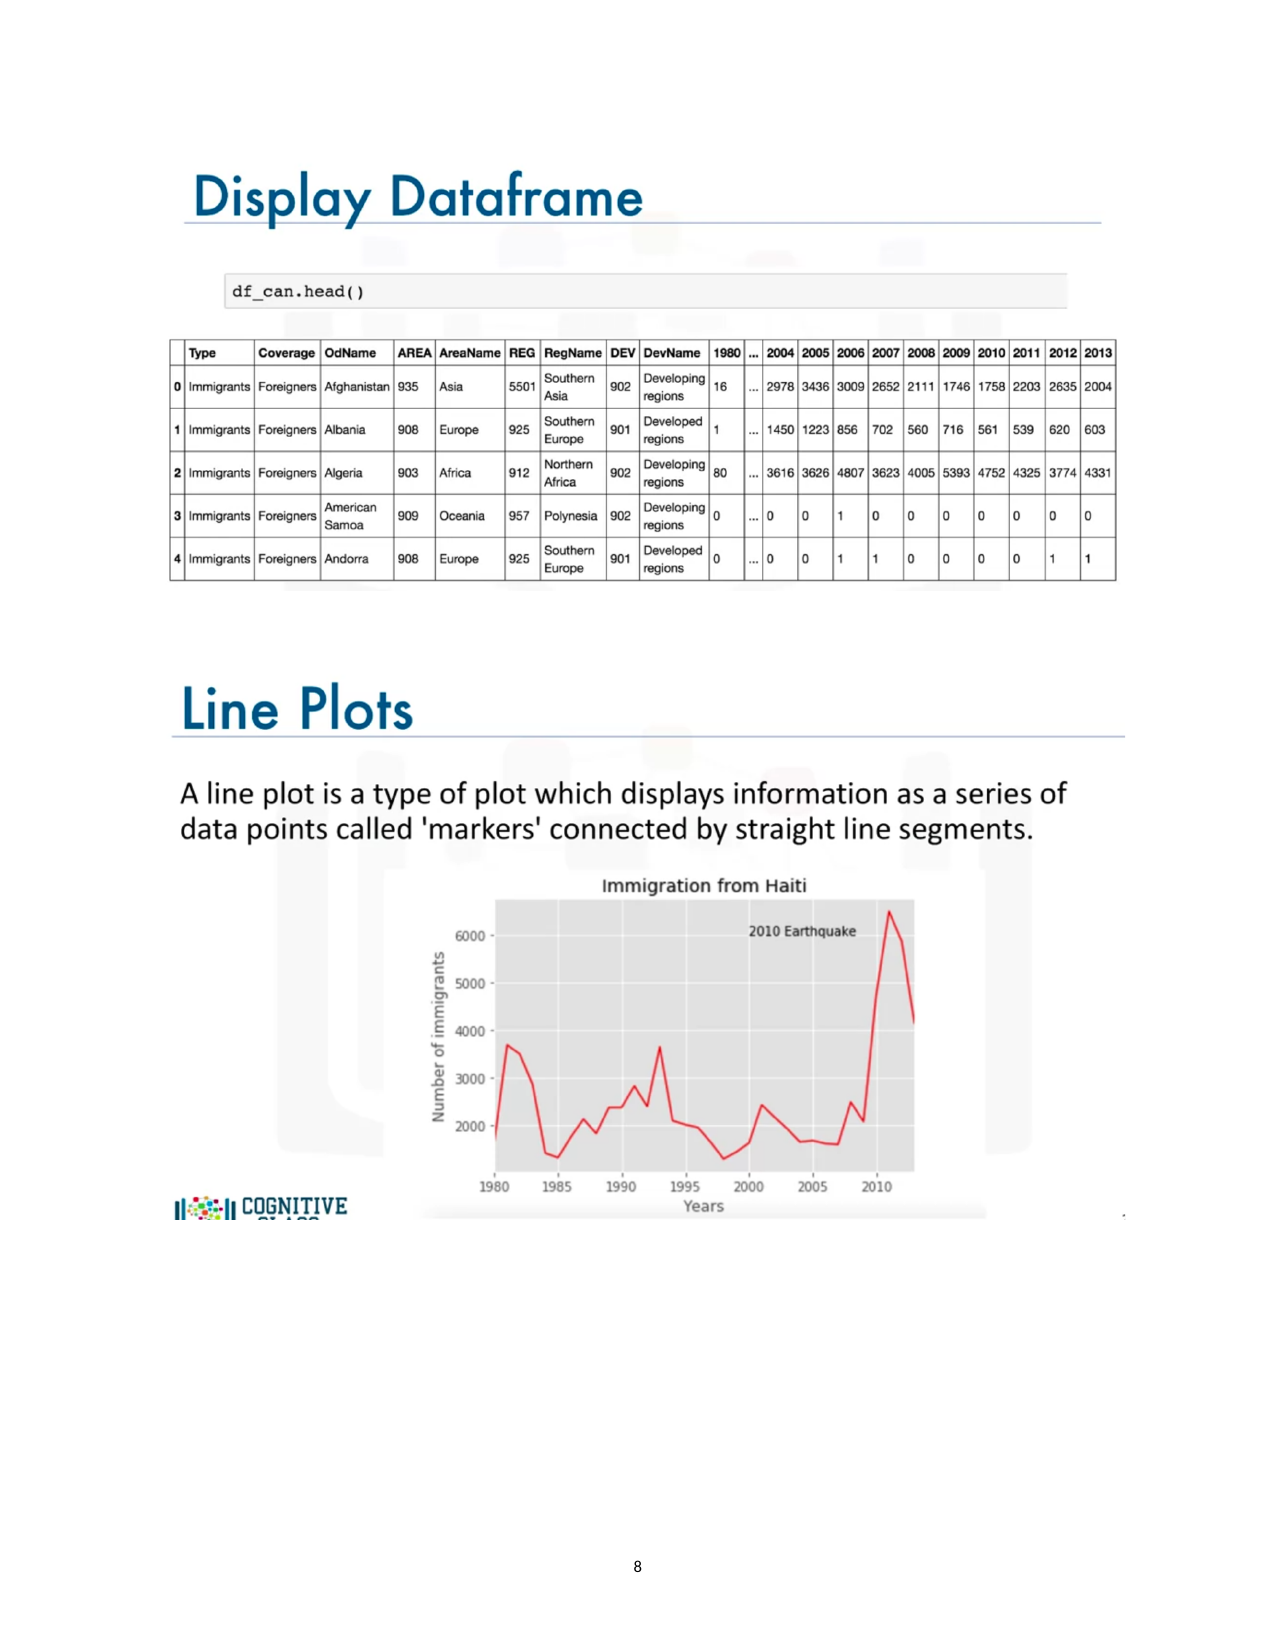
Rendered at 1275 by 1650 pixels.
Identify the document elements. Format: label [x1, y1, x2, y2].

picture [150, 656, 1125, 1220]
picture [150, 150, 1125, 591]
